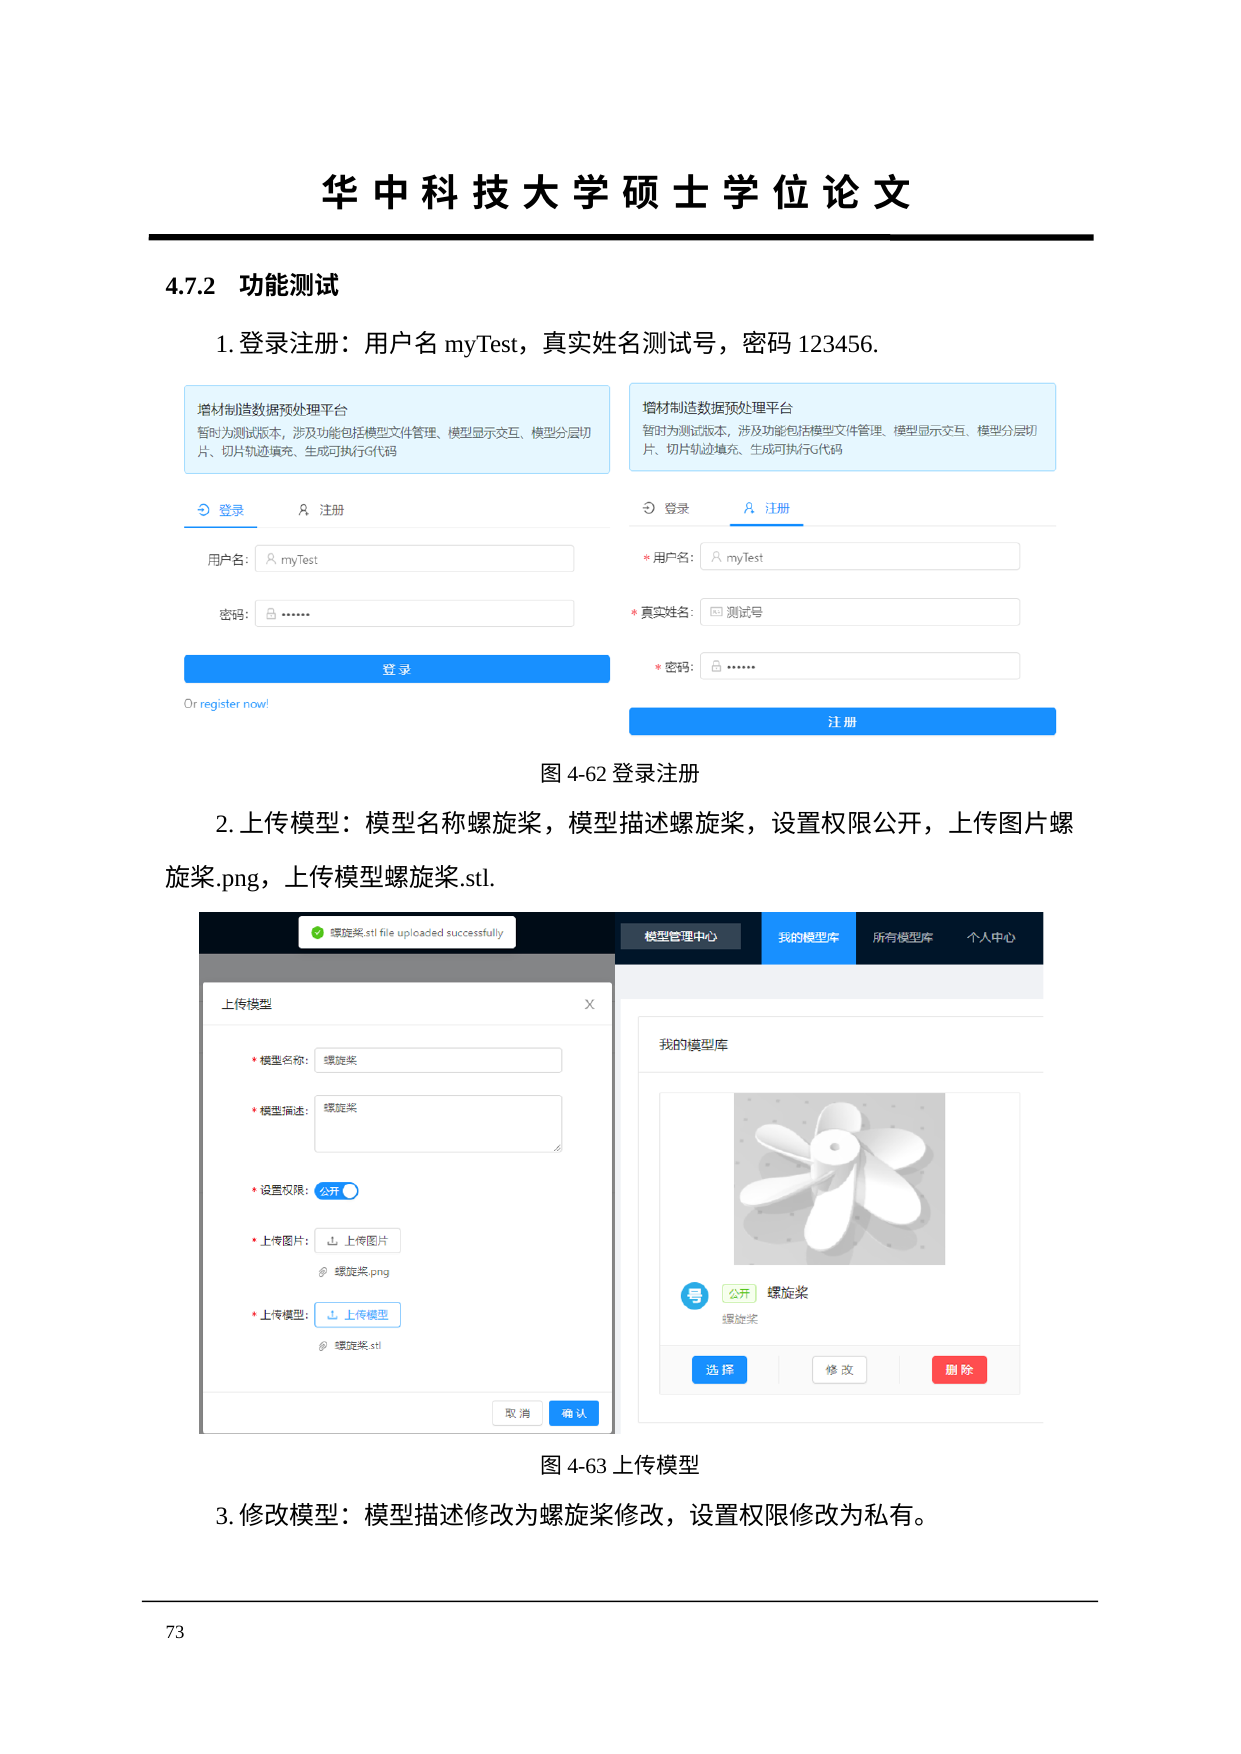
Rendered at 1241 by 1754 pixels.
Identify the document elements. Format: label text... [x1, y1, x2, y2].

list 登录注册：用户名myTest，真实姓名测试号，密码123456. [165, 323, 1075, 359]
picture [181, 377, 1059, 742]
list 上传模型：模型名称螺旋桨，模型描述螺旋桨，设置权限公开，上传图片螺旋桨.png，上传模型螺旋桨.stl. [165, 803, 1075, 894]
subtitle 功能测试 [165, 266, 1075, 302]
picture [196, 911, 1044, 1434]
list 修改模型：模型描述修改为螺旋桨修改，设置权限修改为私有。 [165, 1495, 1075, 1531]
